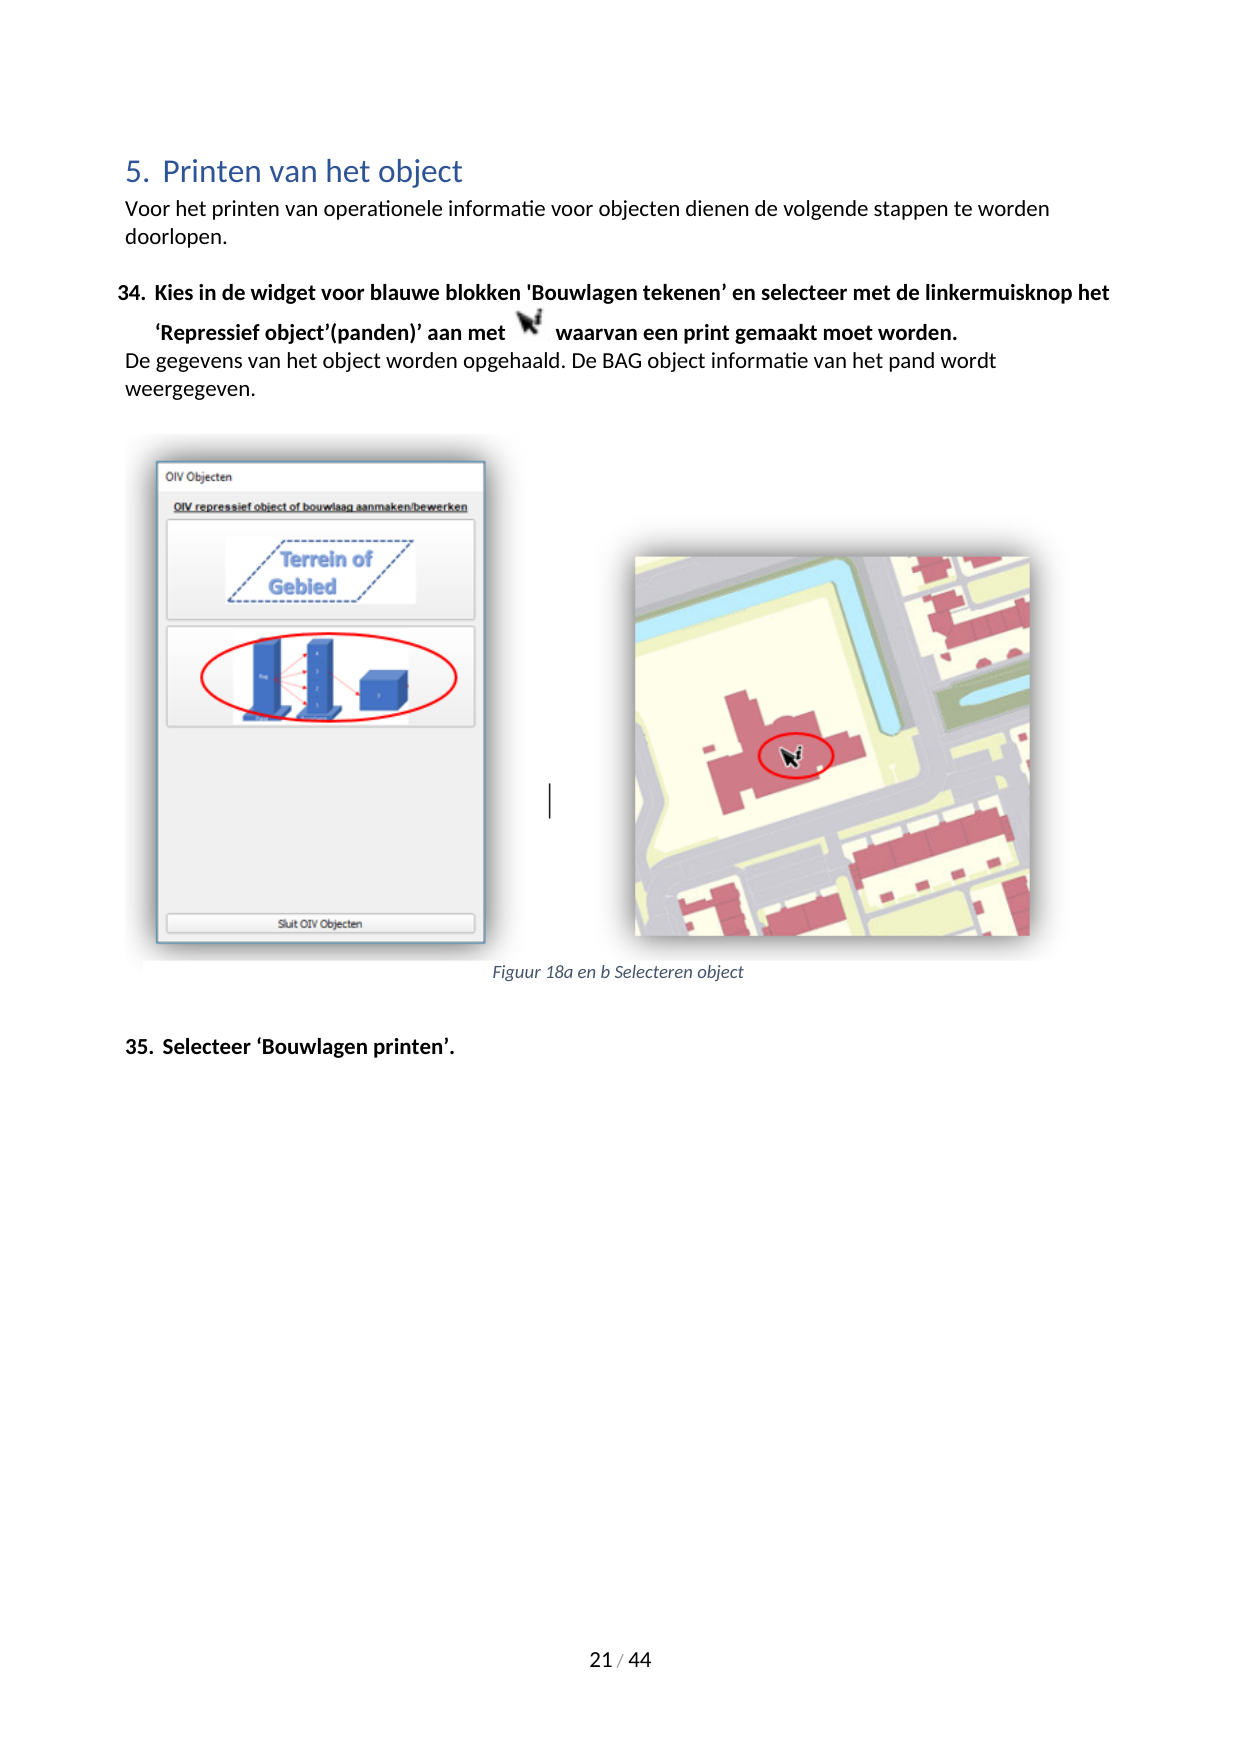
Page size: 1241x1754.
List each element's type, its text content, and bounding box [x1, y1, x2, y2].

picture [125, 434, 1077, 986]
text Voor het printen van operationele informatie voor objecten dienen de volgende stappen te worden doorlopen. [125, 194, 1115, 250]
list Kies in de widget voor blauwe blokken 'Bouwlagen tekenen’ en selecteer met de linkermuisknop het ‘Repressief object’(panden)’ aan met waarvan een print gemaakt moet worden. [117, 278, 1115, 346]
subtitle Printen van het object [125, 150, 1115, 191]
picture [511, 306, 551, 341]
list Selecteer ‘Bouwlagen printen’. [125, 1032, 1115, 1060]
text De gegevens van het object worden opgehaald. De BAG object informatie van het pand wordt weergegeven. [125, 346, 1115, 402]
